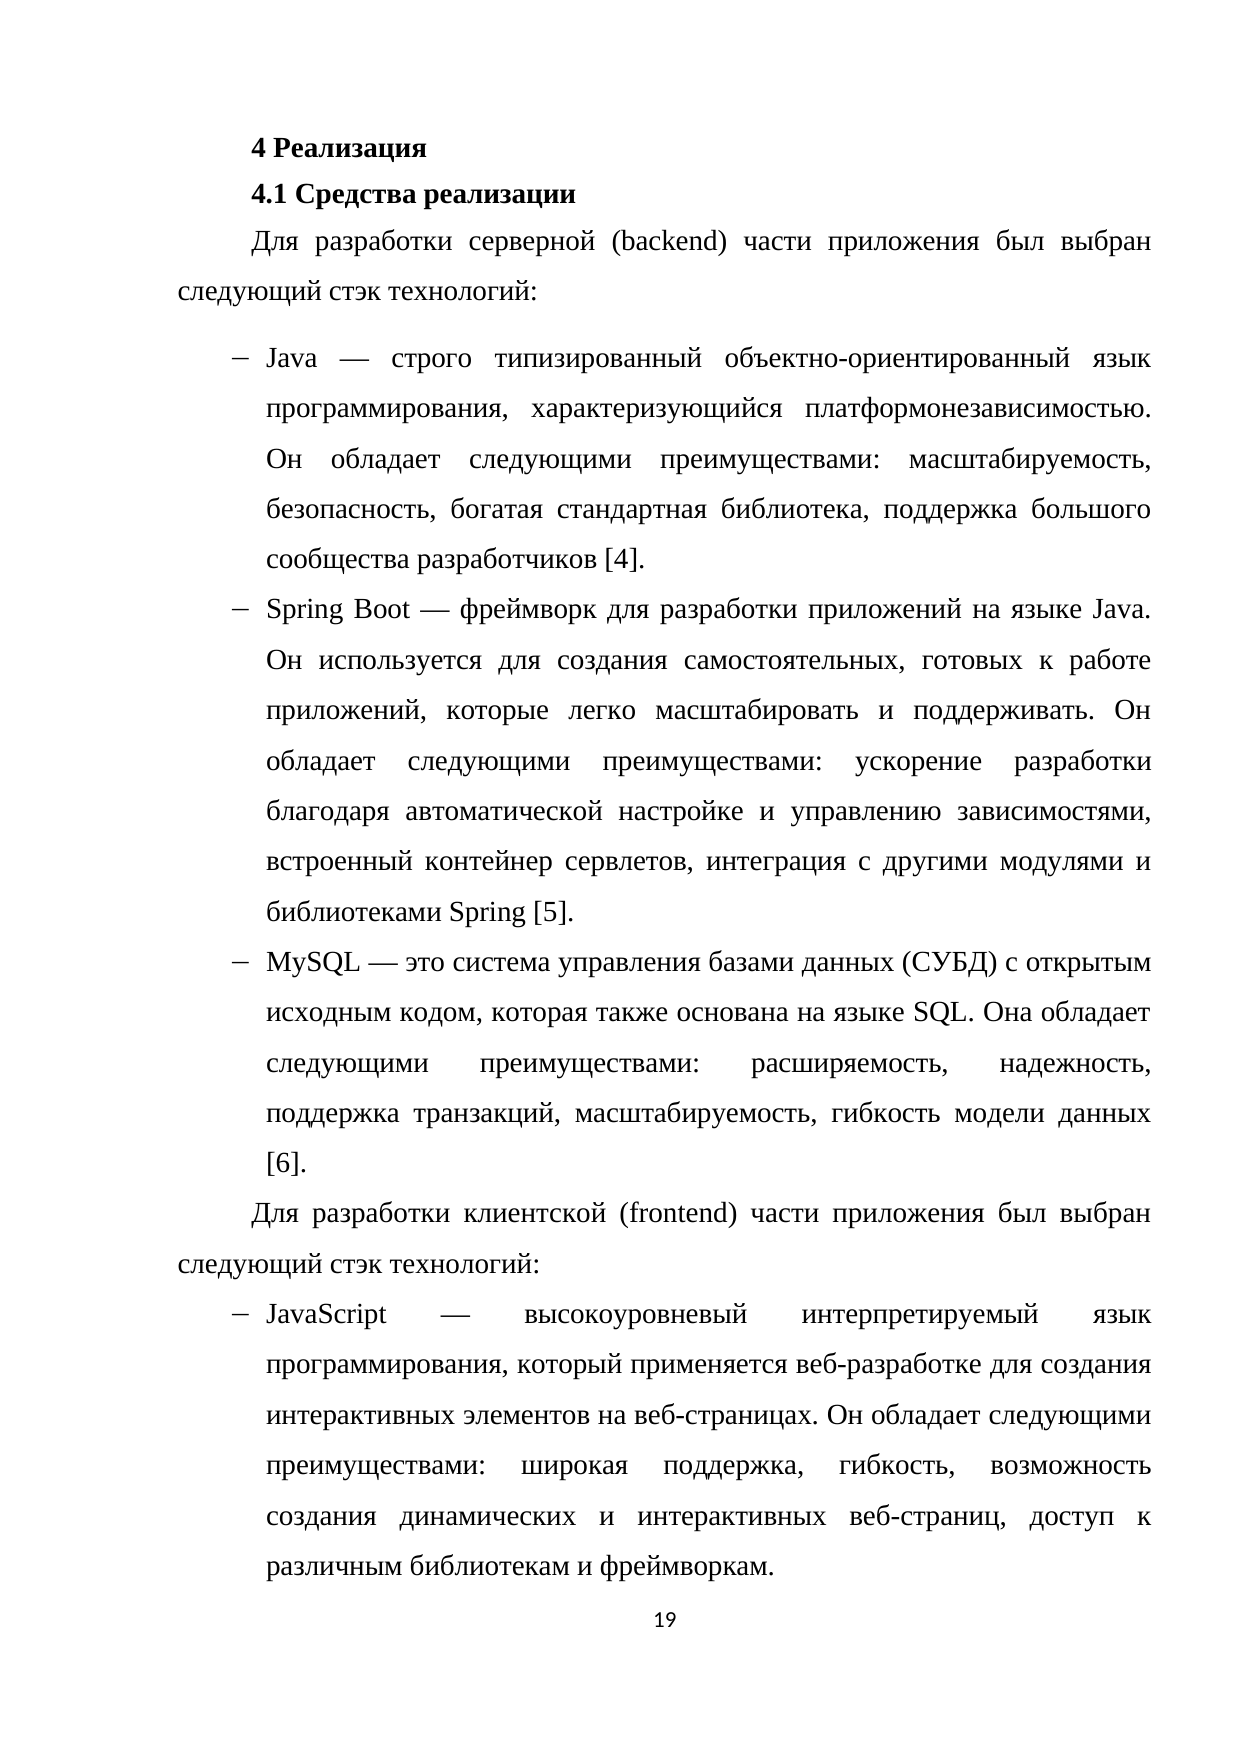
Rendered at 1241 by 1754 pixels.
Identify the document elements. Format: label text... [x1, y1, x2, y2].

text Spring Boot — фреймворк для разработки приложений на языке Java. Он используется для создания самостоятельных, готовых к работе приложений, которые легко масштабировать и поддерживать. Он обладает следующими преимуществами: ускорение разработки благодаря автоматической настройке и управлению зависимостями, встроенный контейнер сервлетов, интеграция с другими модулями и библиотеками Spring [5]. [228, 592, 1152, 927]
text Реализация [251, 131, 1152, 164]
text Java — строго типизированный объектно-ориентированный язык программирования, характеризующийся платформонезависимостью. Он обладает следующими преимуществами: масштабируемость, безопасность, богатая стандартная библиотека, поддержка большого сообщества разработчиков [4]. [228, 340, 1152, 575]
text Средства реализации [177, 177, 1152, 210]
text MySQL — это система управления базами данных (СУБД) с открытым исходным кодом, которая также основана на языке SQL. Она обладает следующими преимуществами: расширяемость, надежность, поддержка транзакций, масштабируемость, гибкость модели данных [6]. [228, 944, 1152, 1179]
text Для разработки серверной (backend) части приложения был выбран следующий стэк технологий: [177, 223, 1152, 307]
text JavaScript — высокоуровневый интерпретируемый язык программирования, который применяется веб-разработке для создания интерактивных элементов на веб-страницах. Он обладает следующими преимуществами: широкая поддержка, гибкость, возможность создания динамических и интерактивных веб-страниц, доступ к различным библиотекам и фреймворкам. [228, 1296, 1152, 1581]
text Для разработки клиентской (frontend) части приложения был выбран следующий стэк технологий: [177, 1196, 1152, 1279]
